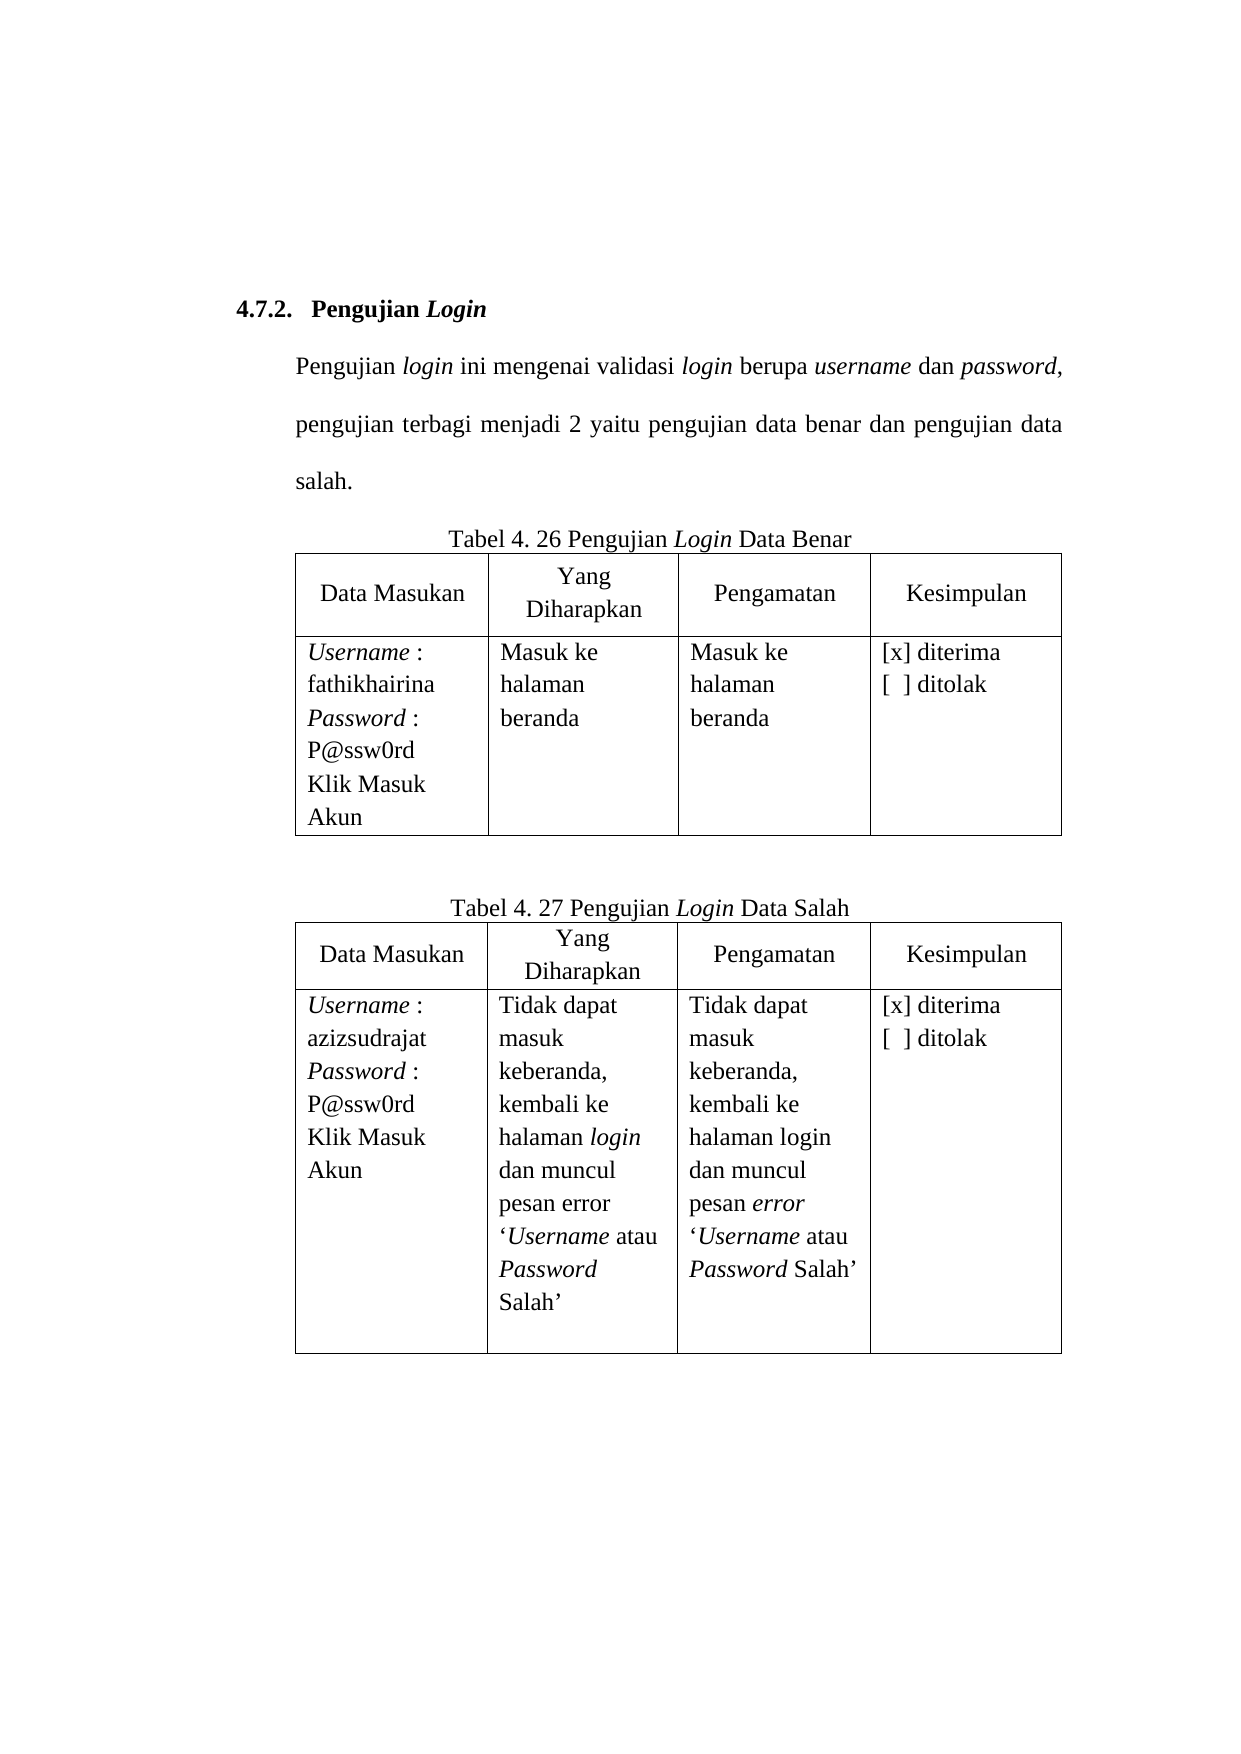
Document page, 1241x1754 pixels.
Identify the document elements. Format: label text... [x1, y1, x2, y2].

table_cell Masuk ke halaman beranda [489, 637, 678, 835]
table_cell [x] diterima [ ] ditolak [871, 990, 1061, 1353]
table_header Data Masukan [296, 923, 487, 989]
table_header Kesimpulan [871, 923, 1061, 989]
text Tabel 4. 27 Pengujian Login Data Salah [236, 893, 1063, 922]
table_cell Masuk ke halaman beranda [679, 637, 870, 835]
table_header Pengamatan [679, 554, 870, 636]
list Pengujian login ini mengenai validasi login berupa username dan password, pengujian terbagi menjadi 2 yaitu pengujian data benar dan pengujian data salah. [295, 351, 1063, 495]
table_cell Username : azizsudrajat Password : P@ssw0rd Klik Masuk Akun [296, 990, 487, 1353]
table_cell Username : fathikhairina Password : P@ssw0rd Klik Masuk Akun [296, 637, 488, 835]
table_cell Tidak dapat masuk keberanda, kembali ke halaman login dan muncul pesan error ‘Username atau Password Salah’ [678, 990, 870, 1353]
table_header Data Masukan [296, 554, 488, 636]
table_header Pengamatan [678, 923, 870, 989]
table_header Kesimpulan [871, 554, 1061, 636]
subtitle Pengujian Login [236, 294, 1063, 322]
table_header Yang Diharapkan [489, 554, 678, 636]
table_cell [x] diterima [ ] ditolak [871, 637, 1061, 835]
table_cell Tidak dapat masuk keberanda, kembali ke halaman login dan muncul pesan error ‘Username atau Password Salah’ [488, 990, 677, 1353]
text Tabel 4. 26 Pengujian Login Data Benar [236, 524, 1063, 552]
table_header Yang Diharapkan [488, 923, 677, 989]
